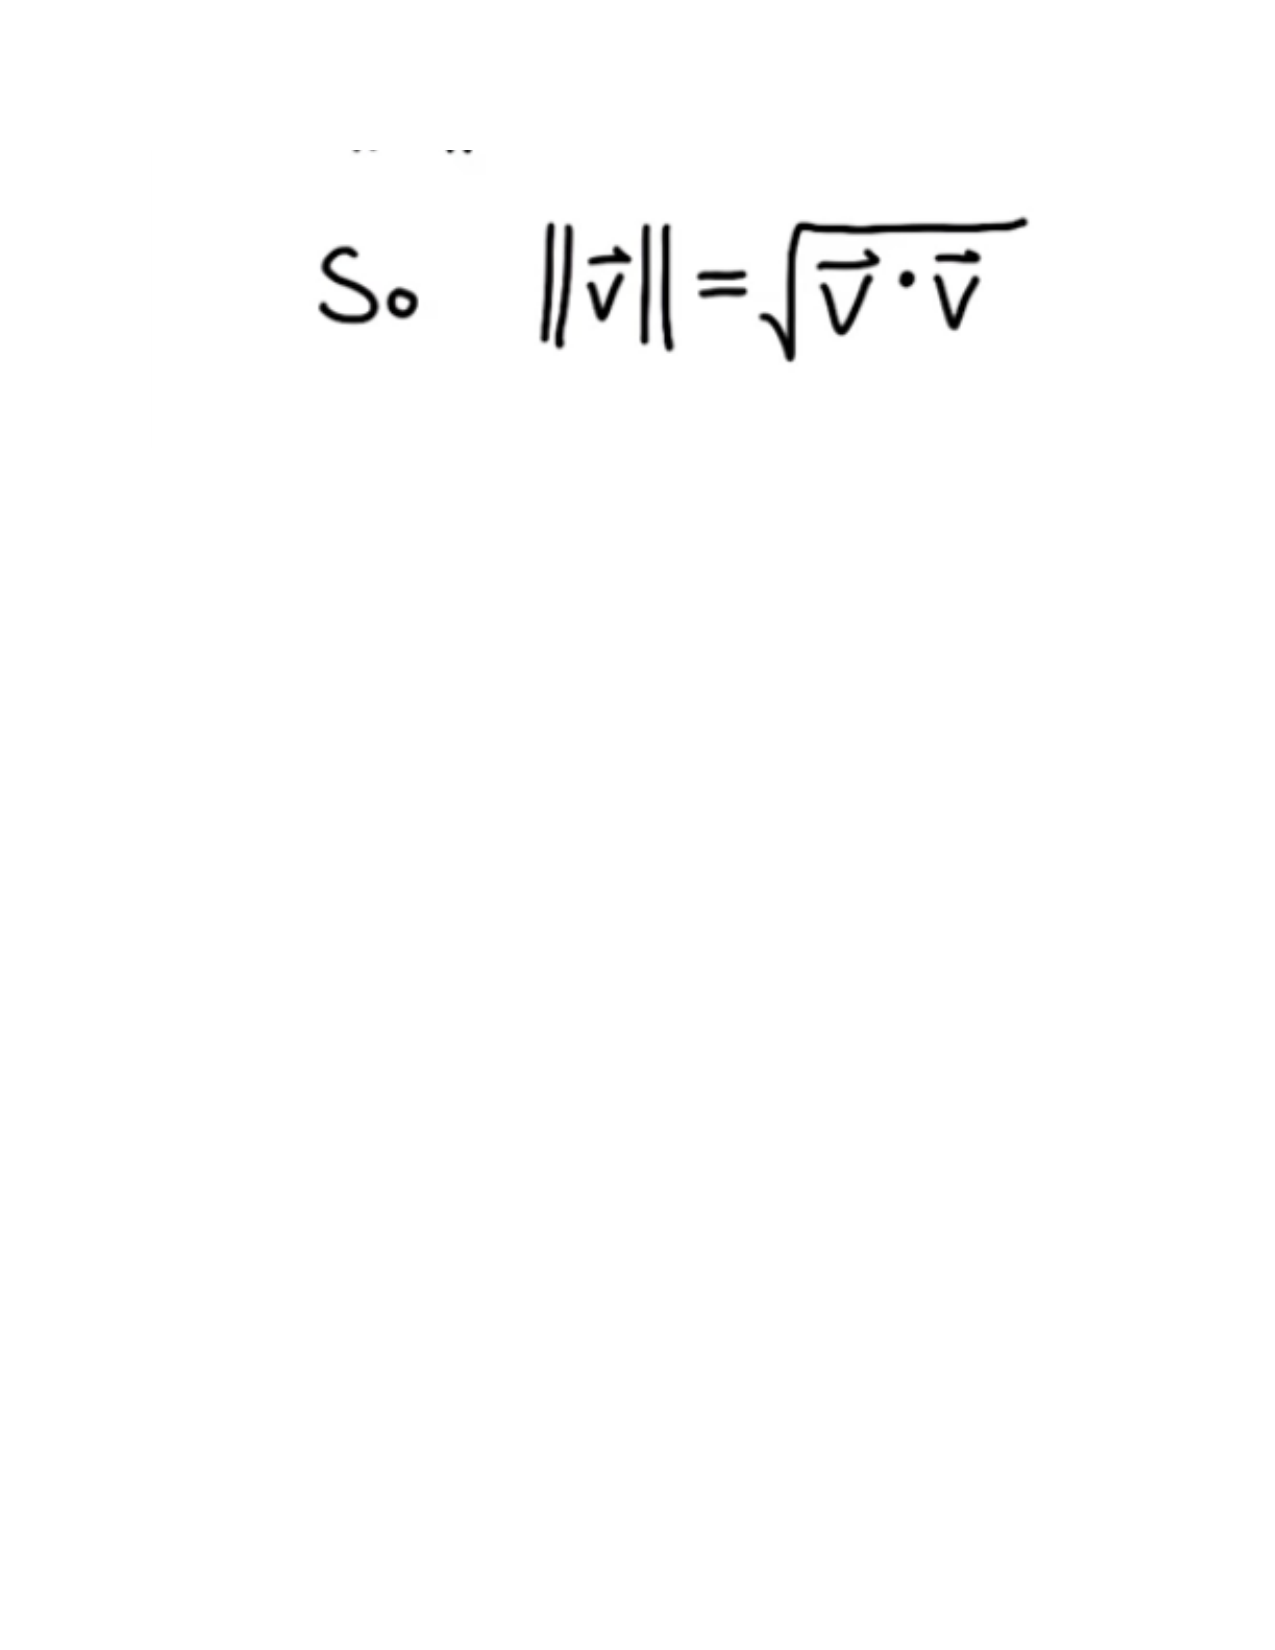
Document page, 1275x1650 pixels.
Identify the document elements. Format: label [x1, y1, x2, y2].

picture [150, 150, 1111, 448]
